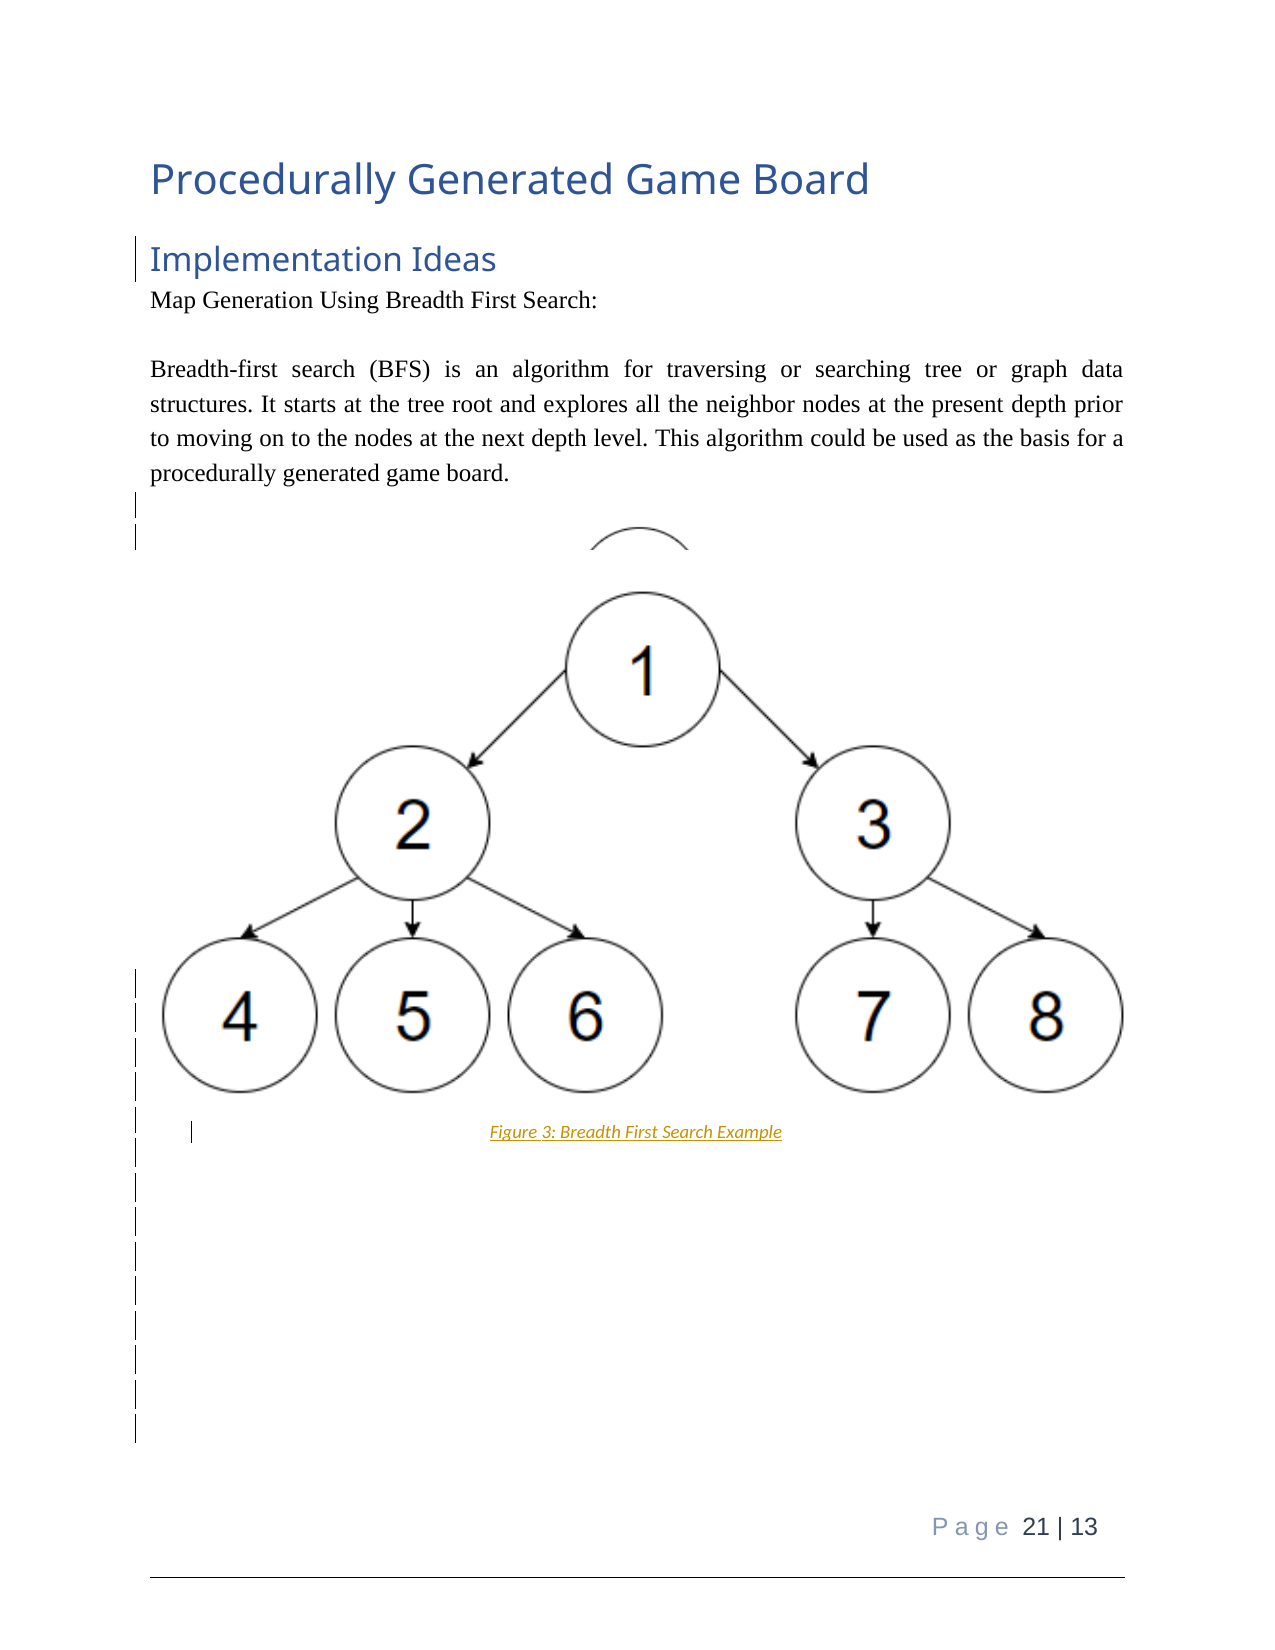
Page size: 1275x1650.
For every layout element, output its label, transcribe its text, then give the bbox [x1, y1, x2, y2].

subtitle Implementation Ideas [150, 236, 1125, 282]
picture [109, 493, 1166, 1126]
subtitle Procedurally Generated Game Board [150, 150, 1125, 207]
text Map Generation Using Breadth First Search: [150, 285, 1125, 314]
text Breadth-first search (BFS) is an algorithm for traversing or searching tree or graph data structures. It starts at the tree root and explores all the neighbor nodes at the present depth prior to moving on to the nodes at the next depth level. This algorithm could be used as the basis for a procedurally generated game board. [150, 354, 1125, 486]
